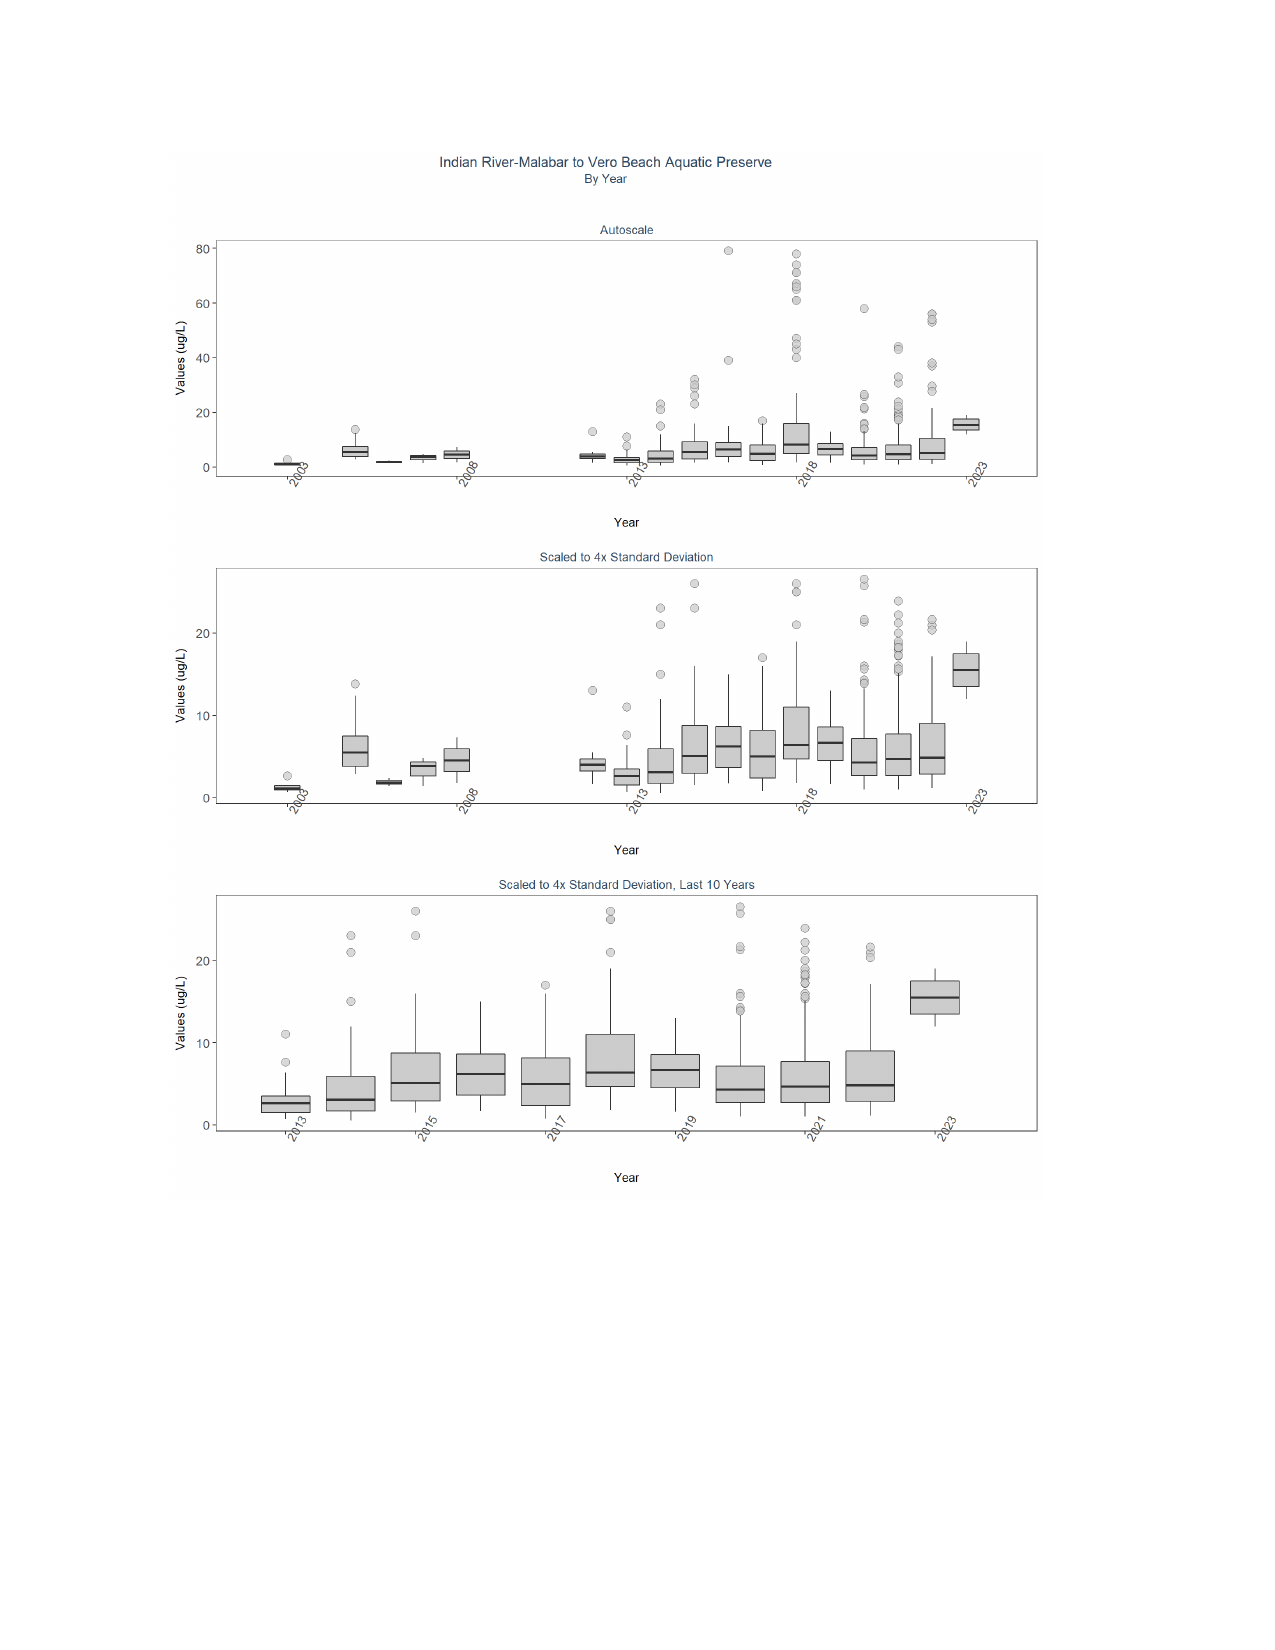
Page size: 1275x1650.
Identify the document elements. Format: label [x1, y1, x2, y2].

picture [168, 150, 1044, 1200]
